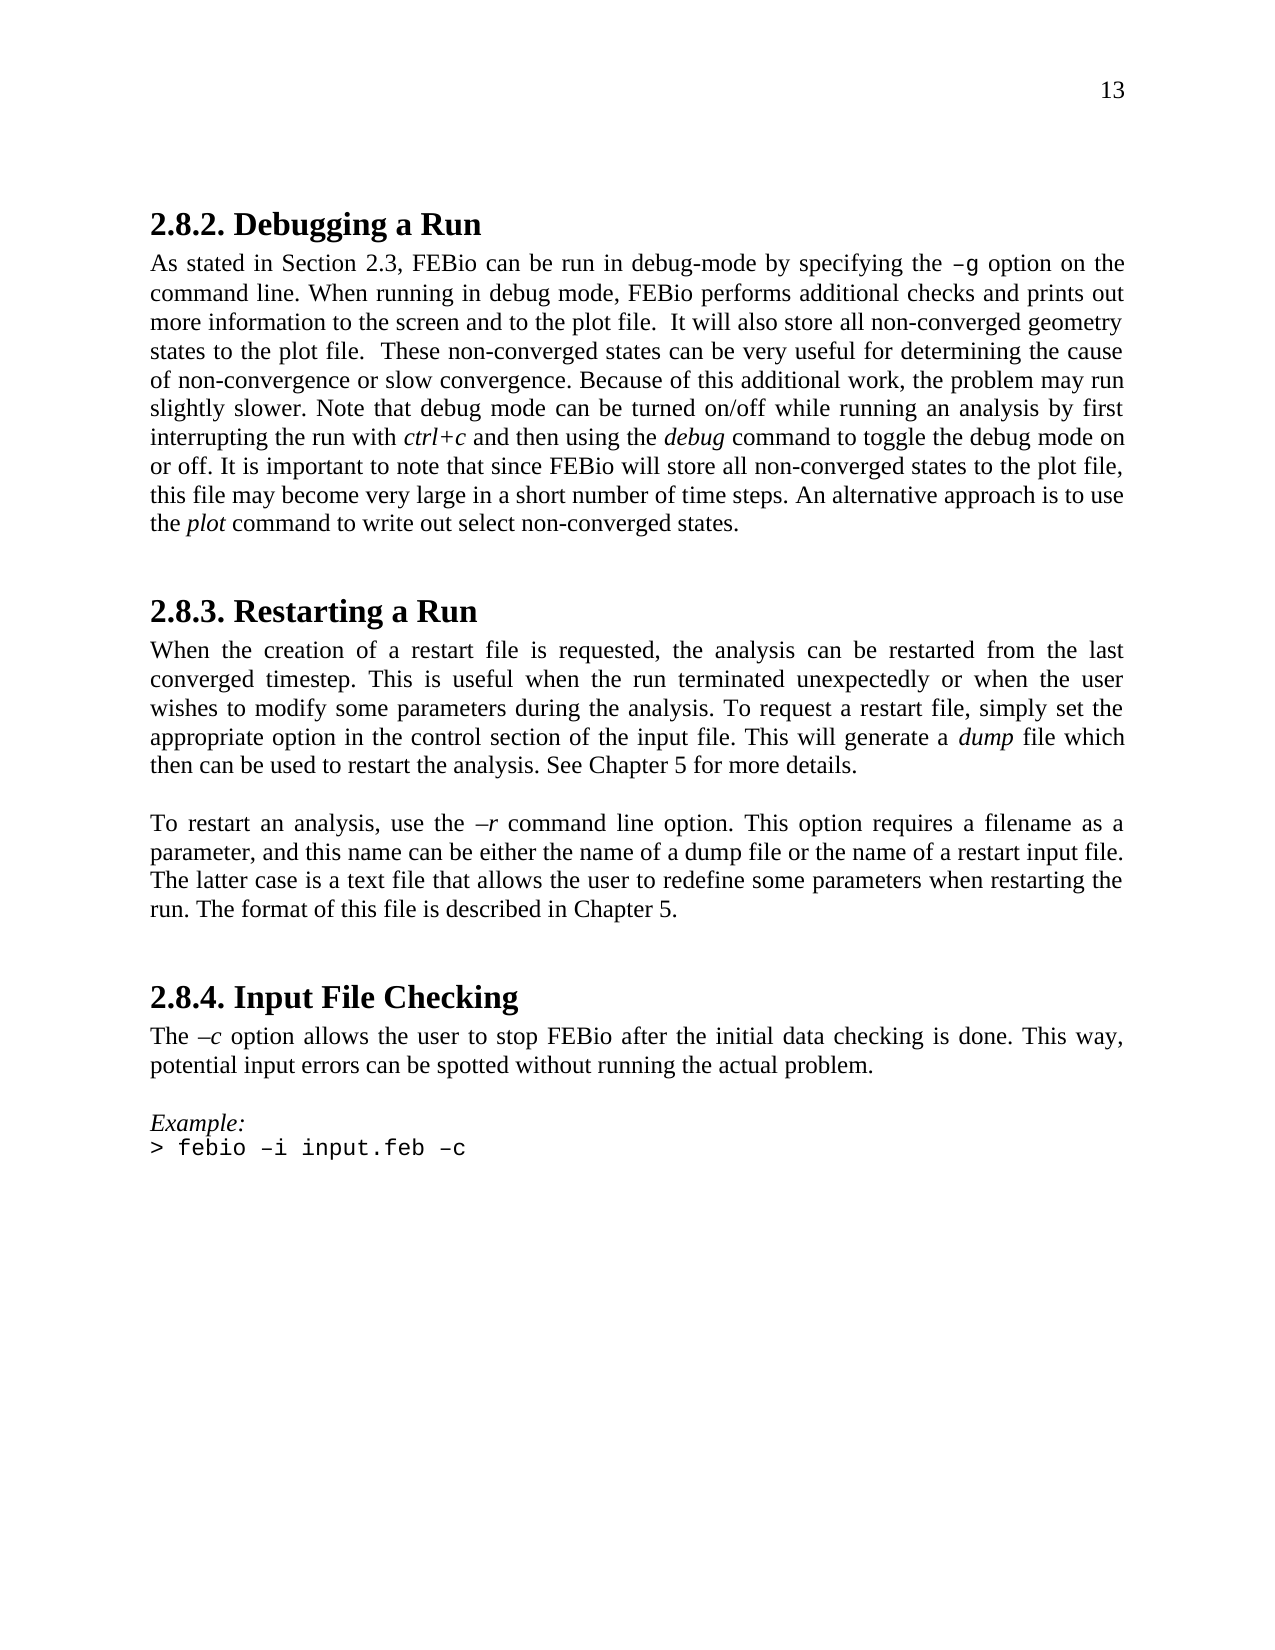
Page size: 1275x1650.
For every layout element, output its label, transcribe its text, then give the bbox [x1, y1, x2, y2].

text As stated in Section 2.3, FEBio can be run in debug-mode by specifying the –g option on the command line. When running in debug mode, FEBio performs additional checks and prints out more information to the screen and to the plot file. It will also store all non-converged geometry states to the plot file. These non-converged states can be very useful for determining the cause of non-convergence or slow convergence. Because of this additional work, the problem may run slightly slower. Note that debug mode can be turned on/off while running an analysis by first interrupting the run with ctrl+c and then using the debug command to toggle the debug mode on or off. It is important to note that since FEBio will store all non-converged states to the plot file, this file may become very large in a short number of time steps. An alternative approach is to use the plot command to write out select non-converged states. [150, 248, 1125, 537]
text When the creation of a restart file is requested, the analysis can be restarted from the last converged timestep. This is useful when the run terminated unexpectedly or when the user wishes to modify some parameters during the analysis. To request a restart file, simply set the appropriate option in the control section of the input file. This will generate a dump file which then can be used to restart the analysis. See Chapter 5 for more details. [150, 636, 1125, 779]
text Example: [150, 1108, 1125, 1136]
subtitle Debugging a Run [150, 204, 1125, 242]
text To restart an analysis, use the –r command line option. This option requires a filename as a parameter, and this name can be either the name of a dump file or the name of a restart input file. The latter case is a text file that allows the user to redefine some parameters when restarting the run. The format of this file is described in Chapter 5. [150, 808, 1125, 923]
subtitle Input File Checking [150, 977, 1125, 1015]
text > febio –i input.feb –c [150, 1136, 1125, 1162]
text The –c option allows the user to stop FEBio after the initial data checking is done. This way, potential input errors can be spotted without running the actual problem. [150, 1021, 1125, 1079]
subtitle Restarting a Run [150, 591, 1125, 629]
